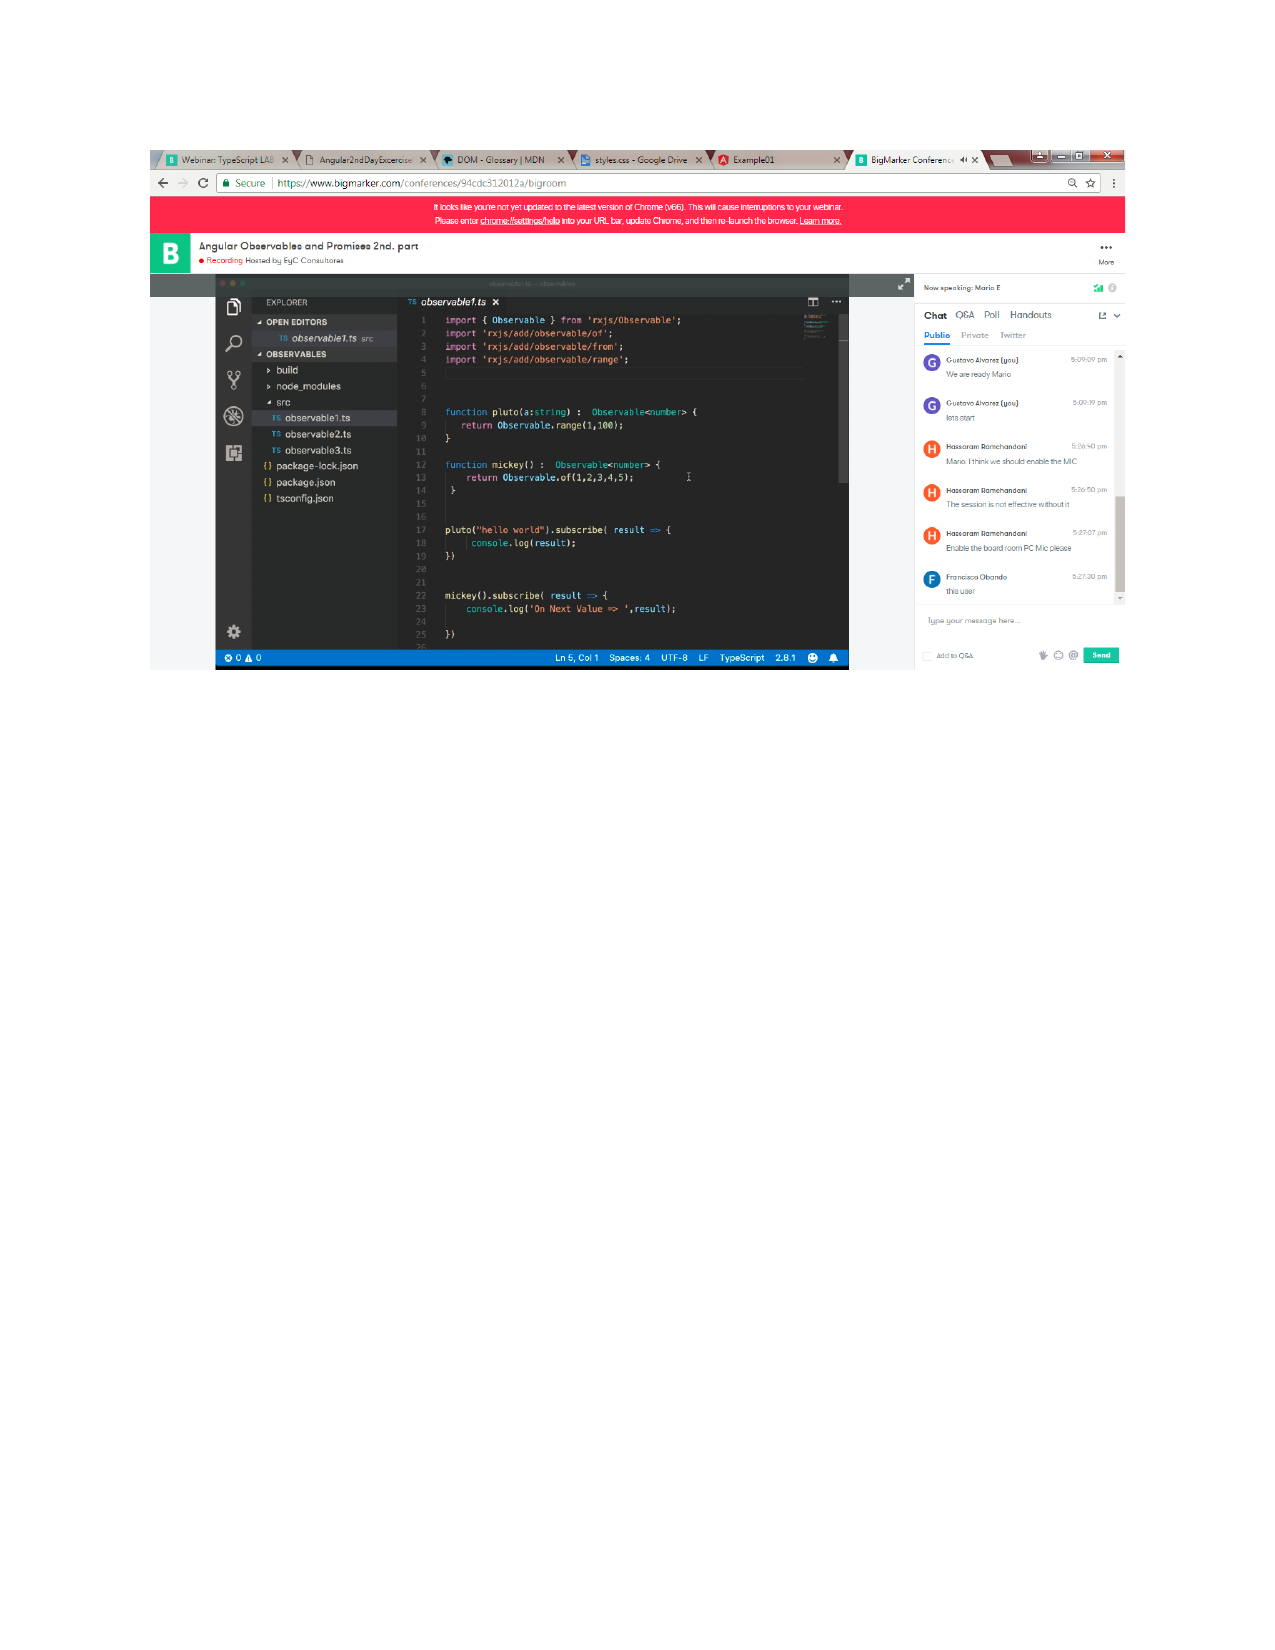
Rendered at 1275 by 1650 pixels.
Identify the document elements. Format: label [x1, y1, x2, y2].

picture [150, 150, 1125, 670]
